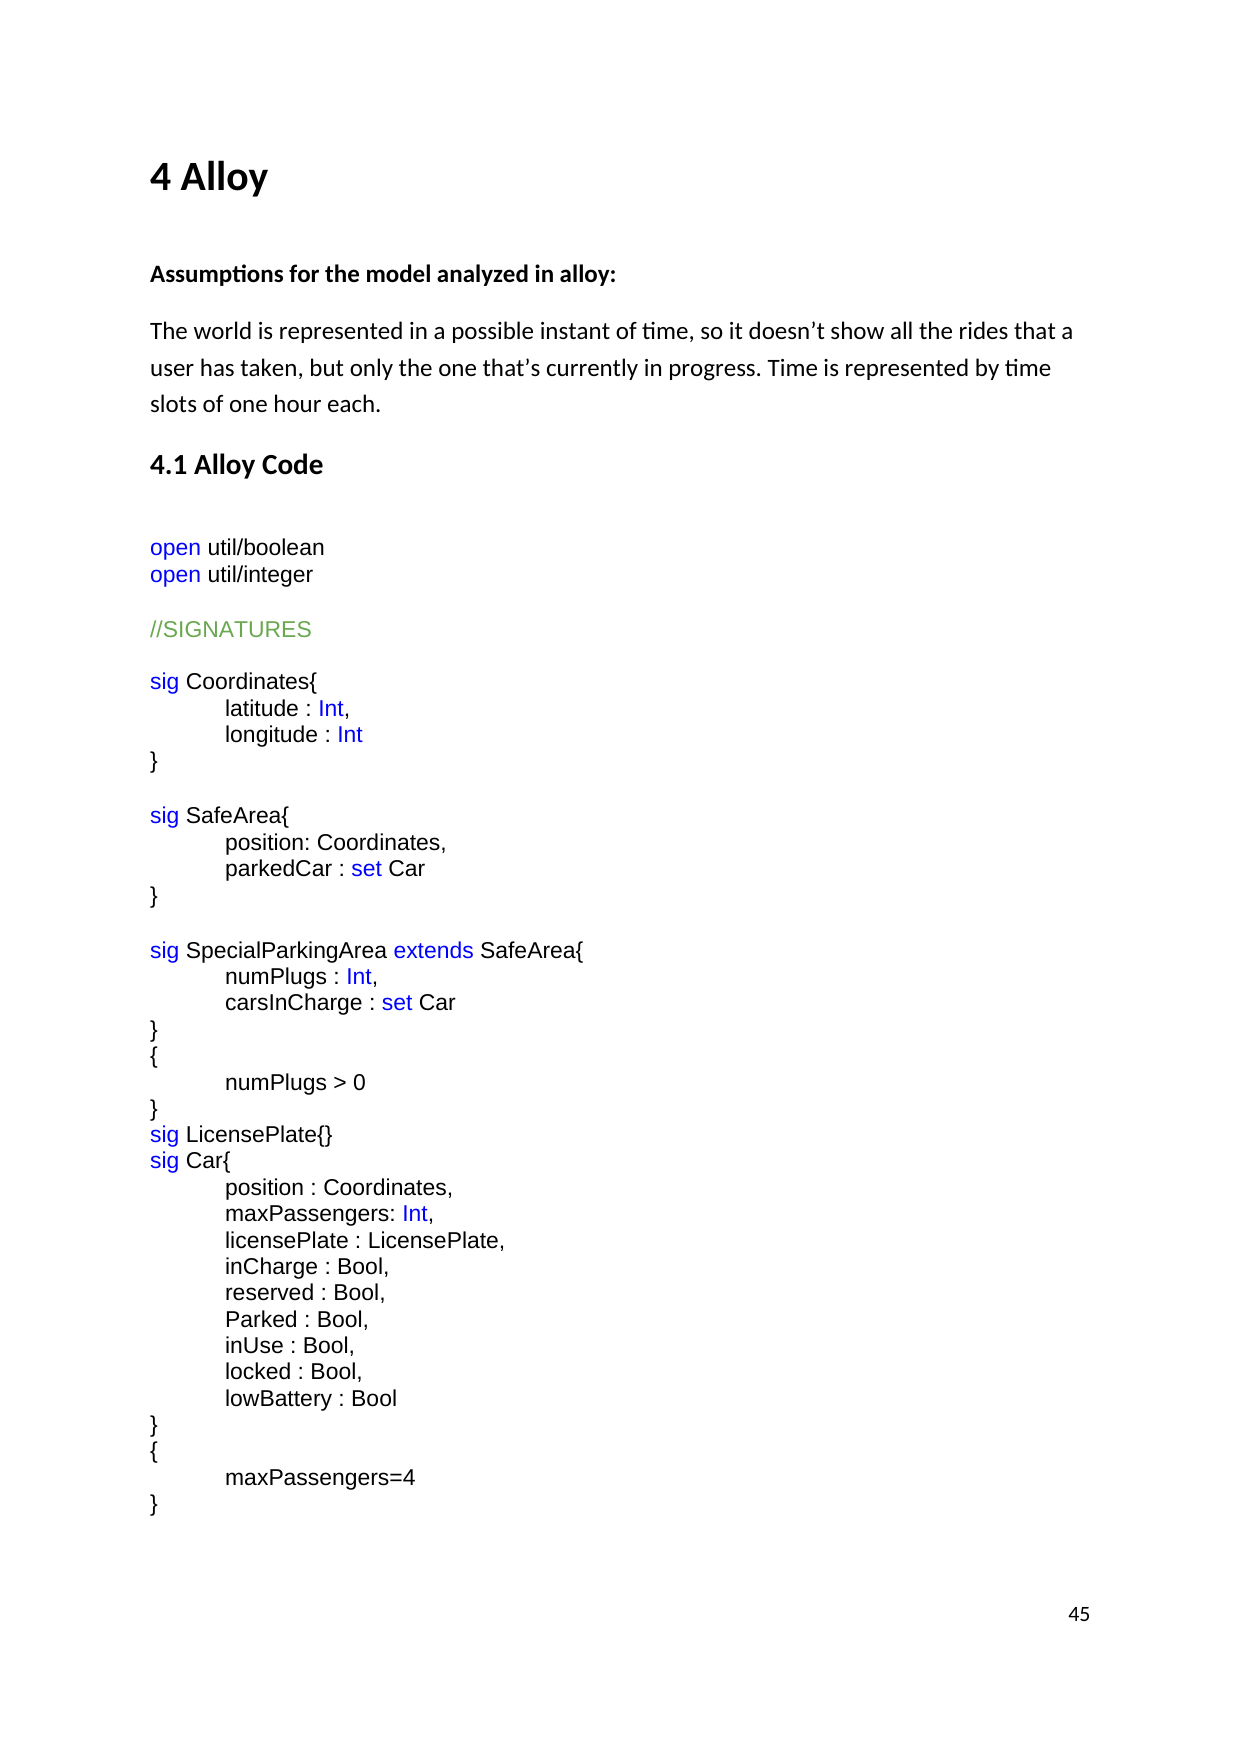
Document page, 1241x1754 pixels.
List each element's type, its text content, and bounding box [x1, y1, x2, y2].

subtitle 4.1 Alloy Code [150, 446, 1090, 481]
text { [150, 1437, 1090, 1464]
text carsInCharge : set Car [150, 989, 1090, 1016]
text inUse : Bool, [150, 1332, 1090, 1358]
text { [150, 1042, 1090, 1068]
text sig SafeArea{ [150, 802, 1090, 829]
text latitude : Int, [150, 695, 1090, 721]
text } [150, 1490, 1090, 1516]
text maxPassengers: Int, [150, 1200, 1090, 1227]
text locked : Bool, [150, 1358, 1090, 1385]
text } [150, 1016, 1090, 1042]
text sig Coordinates{ [150, 668, 1090, 695]
text longitude : Int [150, 721, 1090, 747]
text } [150, 1095, 1090, 1121]
text } [150, 1411, 1090, 1437]
text lowBattery : Bool [150, 1385, 1090, 1411]
text sig Car{ [150, 1147, 1090, 1174]
text licensePlate : LicensePlate, [150, 1227, 1090, 1253]
text maxPassengers=4 [150, 1464, 1090, 1490]
text Parked : Bool, [150, 1306, 1090, 1332]
subtitle 4 Alloy [150, 150, 1090, 201]
text inCharge : Bool, [150, 1253, 1090, 1279]
text numPlugs : Int, [150, 963, 1090, 989]
text //SIGNATURES [150, 616, 1090, 642]
text Assumptions for the model analyzed in alloy: [150, 258, 1090, 288]
text reserved : Bool, [150, 1279, 1090, 1306]
text sig SpecialParkingArea extends SafeArea{ [150, 937, 1090, 963]
text The world is represented in a possible instant of time, so it doesn’t show all the rides that a user has taken, but only the one that’s currently in progress. Time is represented by time slots of one hour each. [150, 315, 1090, 419]
text sig LicensePlate{} [150, 1121, 1090, 1147]
text parkedCar : set Car [150, 855, 1090, 882]
text } [150, 747, 1090, 774]
text } [150, 882, 1090, 908]
text position : Coordinates, [150, 1174, 1090, 1200]
text open util/integer [150, 561, 1090, 587]
text position: Coordinates, [150, 829, 1090, 855]
text numPlugs > 0 [150, 1068, 1090, 1095]
text open util/boolean [150, 534, 1090, 561]
